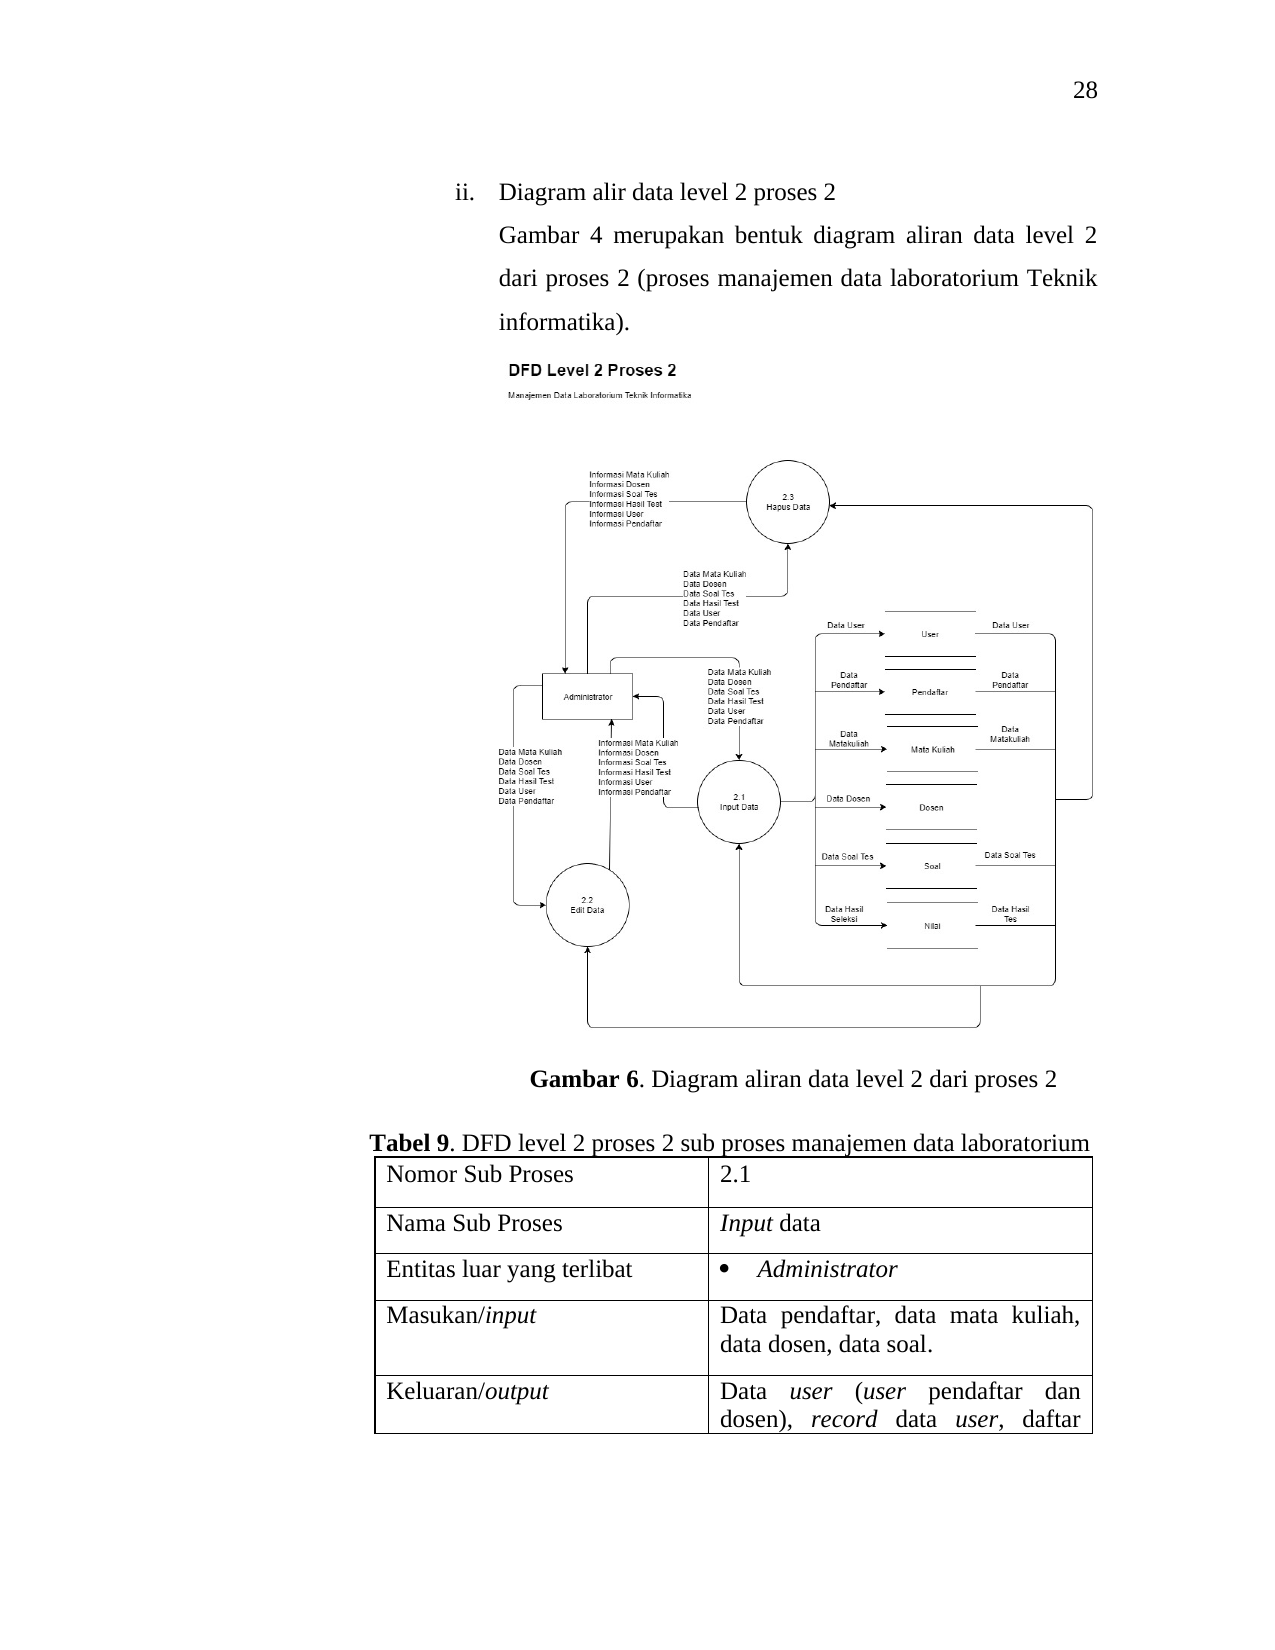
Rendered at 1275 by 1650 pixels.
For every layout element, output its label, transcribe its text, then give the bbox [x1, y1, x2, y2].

text Tabel 9. DFD level 2 proses 2 sub proses manajemen data laboratorium [369, 1128, 1098, 1156]
table_header Nomor Sub Proses [376, 1158, 708, 1207]
picture [498, 349, 1099, 1034]
table_cell Administrator [709, 1254, 1092, 1299]
table_cell Data pendaftar, data mata kuliah, data dosen, data soal. [709, 1301, 1092, 1375]
list Gambar 4 merupakan bentuk diagram aliran data level 2 dari proses 2 (proses manajemen data laboratorium Teknik informatika). [499, 220, 1098, 335]
table_cell Masukan/input [376, 1301, 708, 1375]
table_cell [709, 1376, 1092, 1433]
table_cell Nama Sub Proses [376, 1208, 708, 1253]
table_cell Input data [709, 1208, 1092, 1253]
table_header 2.1 [709, 1158, 1092, 1207]
table_cell Keluaran/output [376, 1376, 708, 1433]
text Gambar 6. Diagram aliran data level 2 dari proses 2 [413, 1064, 1098, 1092]
table_cell Entitas luar yang terlibat [376, 1254, 708, 1299]
list Diagram alir data level 2 proses 2 [455, 177, 1098, 206]
